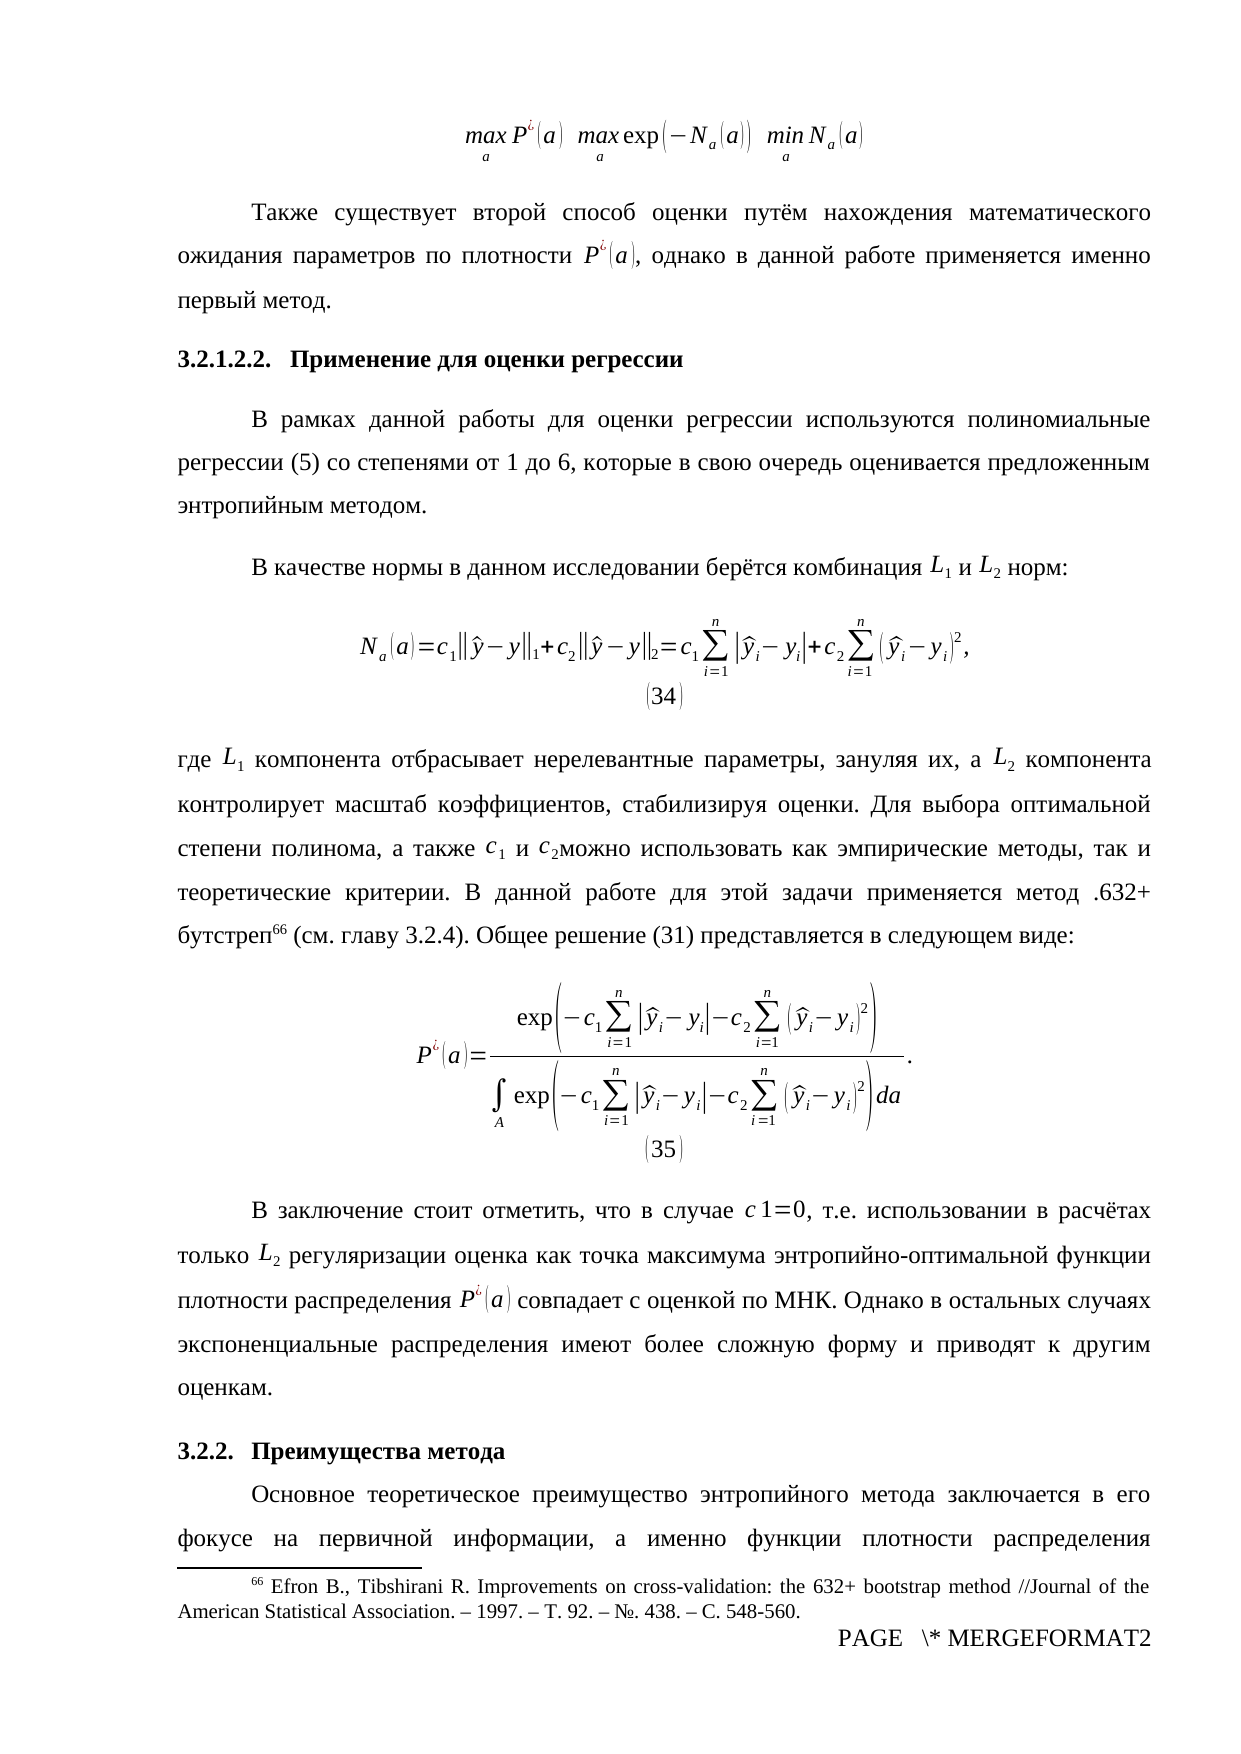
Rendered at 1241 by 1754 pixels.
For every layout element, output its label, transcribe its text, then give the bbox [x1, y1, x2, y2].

text В качестве нормы в данном исследовании берётся комбинация и норм: [177, 550, 1152, 582]
text где компонента отбрасывает нерелевантные параметры, зануляя их, а компонента контролирует масштаб коэффициентов, стабилизируя оценки. Для выбора оптимальной степени полинома, а также и можно использовать как эмпирические методы, так и теоретические критерии. В данной работе для этой задачи применяется метод .632+ бутстреп (см. главу 3.2.4). Общее решение (31) представляется в следующем виде: [177, 743, 1152, 949]
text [177, 1479, 1152, 1551]
subtitle Преимущества метода [177, 1436, 1152, 1465]
text В рамках данной работы для оценки регрессии используются полиномиальные регрессии (5) со степенями от 1 до 6, которые в свою очередь оценивается предложенным энтропийным методом. [177, 404, 1152, 519]
text В заключение стоит отметить, что в случае , т.е. использовании в расчётах только регуляризации оценка как точка максимума энтропийно-оптимальной функции плотности распределения совпадает с оценкой по МНК. Однако в остальных случаях экспоненциальные распределения имеют более сложную форму и приводят к другим оценкам. [177, 1196, 1152, 1401]
list Применение для оценки регрессии [177, 344, 1152, 373]
text Также существует второй способ оценки путём нахождения математического ожидания параметров по плотности , однако в данной работе применяется именно первый метод. [177, 197, 1152, 313]
